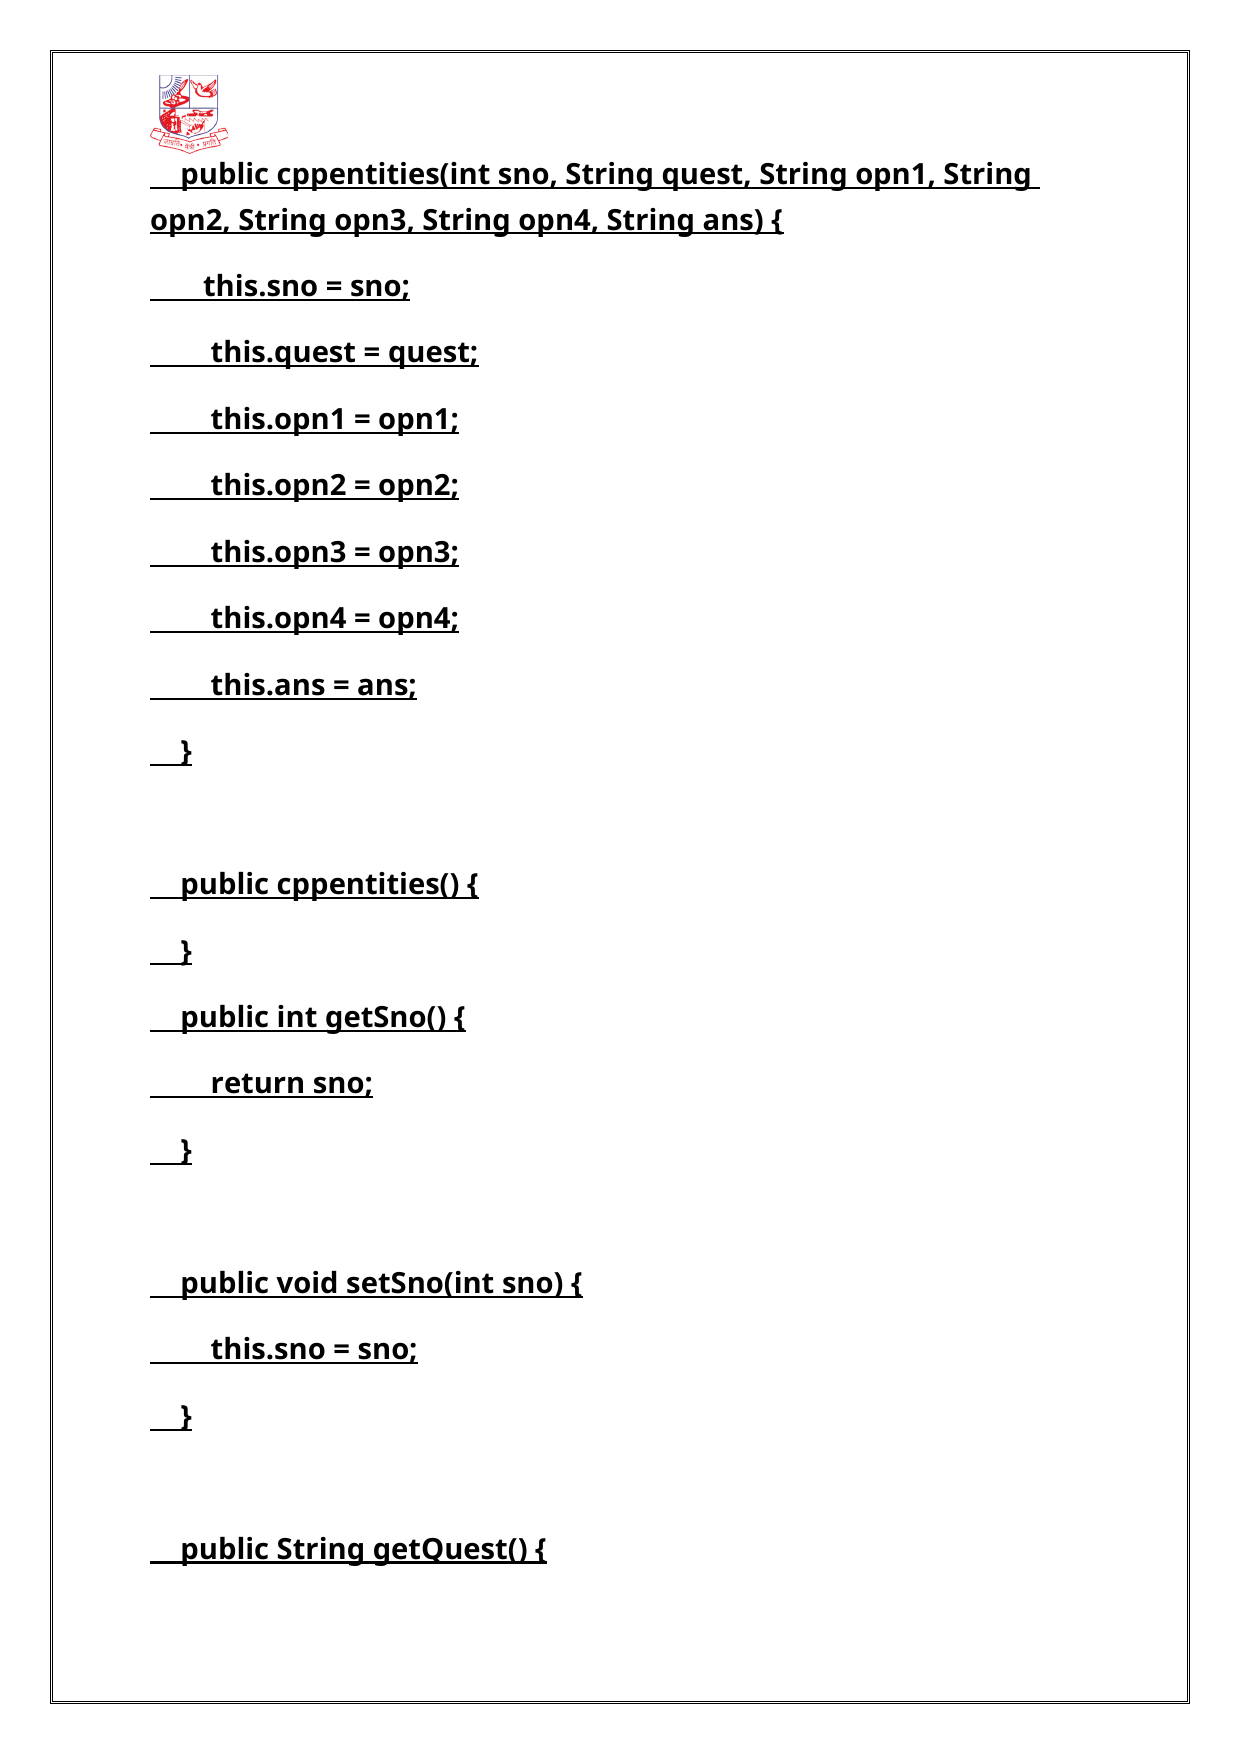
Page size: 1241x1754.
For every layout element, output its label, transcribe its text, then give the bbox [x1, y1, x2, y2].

text this.ans = ans; [150, 664, 1090, 704]
text this.quest = quest; [150, 332, 1090, 371]
text } [150, 730, 1090, 770]
text public cppentities(int sno, String quest, String opn1, String opn2, String opn3, String opn4, String ans) { [150, 153, 1090, 238]
text this.opn2 = opn2; [150, 464, 1090, 504]
text public void setSno(int sno) { [150, 1262, 1090, 1302]
text this.opn4 = opn4; [150, 597, 1090, 637]
text public int getSno() { [150, 996, 1090, 1036]
text this.sno = sno; [150, 265, 1090, 305]
text public String getQuest() { [150, 1528, 1090, 1568]
text this.opn1 = opn1; [150, 398, 1090, 438]
text this.opn3 = opn3; [150, 531, 1090, 571]
picture [150, 75, 229, 154]
text public cppentities() { [150, 863, 1090, 903]
text } [150, 930, 1090, 969]
text return sno; [150, 1063, 1090, 1102]
text } [150, 1395, 1090, 1435]
text this.sno = sno; [150, 1328, 1090, 1368]
text } [150, 1129, 1090, 1169]
